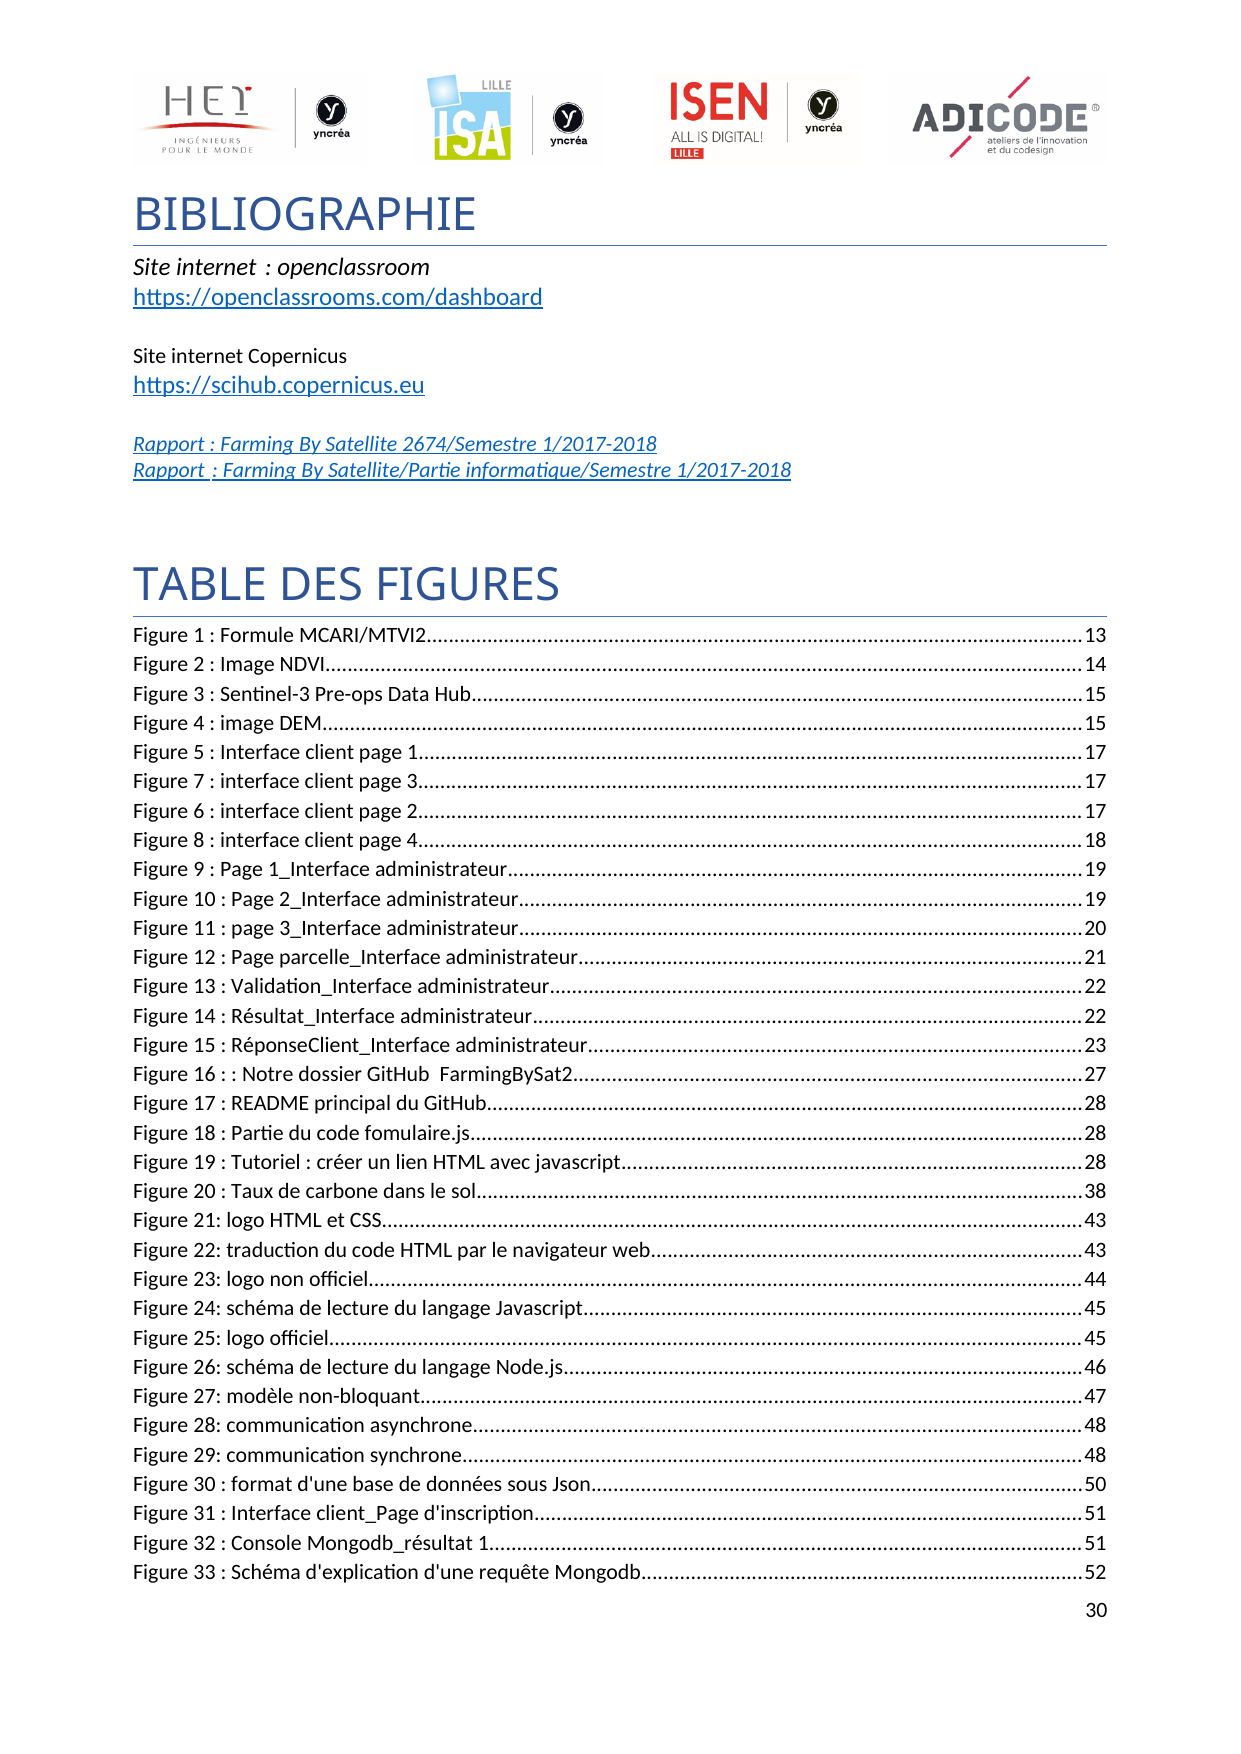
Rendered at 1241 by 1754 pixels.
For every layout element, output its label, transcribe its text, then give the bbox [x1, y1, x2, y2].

text Figure 6 : interface client page 2 17 [133, 797, 1107, 823]
subtitle BIBLIOGRAPHIE [133, 181, 1107, 245]
text Figure 21: logo HTML et CSS 43 [133, 1207, 1107, 1233]
text Figure 9 : Page 1_Interface administrateur 19 [133, 855, 1107, 882]
text Figure 31 : Interface client_Page d'inscription 51 [133, 1499, 1107, 1526]
text Figure 32 : Console Mongodb_résultat 1 51 [133, 1529, 1107, 1555]
text https://scihub.copernicus.eu [133, 369, 1107, 399]
text Figure 17 : README principal du GitHub 28 [133, 1089, 1107, 1116]
text Figure 14 : Résultat_Interface administrateur 22 [133, 1002, 1107, 1028]
text Figure 30 : format d'une base de données sous Json 50 [133, 1470, 1107, 1497]
text Figure 33 : Schéma d'explication d'une requête Mongodb 52 [133, 1558, 1107, 1584]
text Figure 1 : Formule MCARI/MTVI2 13 [133, 621, 1107, 648]
text Figure 26: schéma de lecture du langage Node.js 46 [133, 1353, 1107, 1380]
text Figure 3 : Sentinel-3 Pre-ops Data Hub 15 [133, 680, 1107, 706]
text Figure 28: communication asynchrone 48 [133, 1412, 1107, 1438]
text https://openclassrooms.com/dashboard [133, 281, 1107, 312]
text Figure 15 : RéponseClient_Interface administrateur 23 [133, 1031, 1107, 1058]
text Figure 13 : Validation_Interface administrateur 22 [133, 972, 1107, 999]
picture [132, 73, 1108, 166]
text Figure 18 : Partie du code fomulaire.js 28 [133, 1119, 1107, 1146]
text Figure 4 : image DEM 15 [133, 709, 1107, 736]
text Figure 29: communication synchrone 48 [133, 1441, 1107, 1467]
text Figure 22: traduction du code HTML par le navigateur web 43 [133, 1236, 1107, 1263]
text Rapport : Farming By Satellite 2674/Semestre 1/2017-2018 [133, 430, 1107, 457]
text Figure 24: schéma de lecture du langage Javascript 45 [133, 1294, 1107, 1321]
text Figure 10 : Page 2_Interface administrateur 19 [133, 885, 1107, 911]
text Figure 8 : interface client page 4 18 [133, 826, 1107, 853]
subtitle TABLE DES FIGURES [133, 552, 1107, 616]
text Site internet Copernicus [133, 342, 1107, 369]
text Figure 5 : Interface client page 1 17 [133, 738, 1107, 765]
text Figure 7 : interface client page 3 17 [133, 768, 1107, 794]
text Figure 23: logo non officiel 44 [133, 1265, 1107, 1292]
text Figure 27: modèle non-bloquant 47 [133, 1382, 1107, 1409]
text Figure 20 : Taux de carbone dans le sol 38 [133, 1177, 1107, 1204]
text Figure 11 : page 3_Interface administrateur 20 [133, 914, 1107, 941]
text Figure 25: logo officiel 45 [133, 1324, 1107, 1350]
text Figure 19 : Tutoriel : créer un lien HTML avec javascript 28 [133, 1148, 1107, 1175]
text Figure 16 : : Notre dossier GitHub FarmingBySat2 27 [133, 1060, 1107, 1087]
text Site internet : openclassroom [133, 251, 1107, 281]
text Rapport : Farming By Satellite/Partie informatique/Semestre 1/2017-2018 [133, 457, 1107, 483]
text Figure 2 : Image NDVI 14 [133, 651, 1107, 677]
text Figure 12 : Page parcelle_Interface administrateur 21 [133, 943, 1107, 970]
